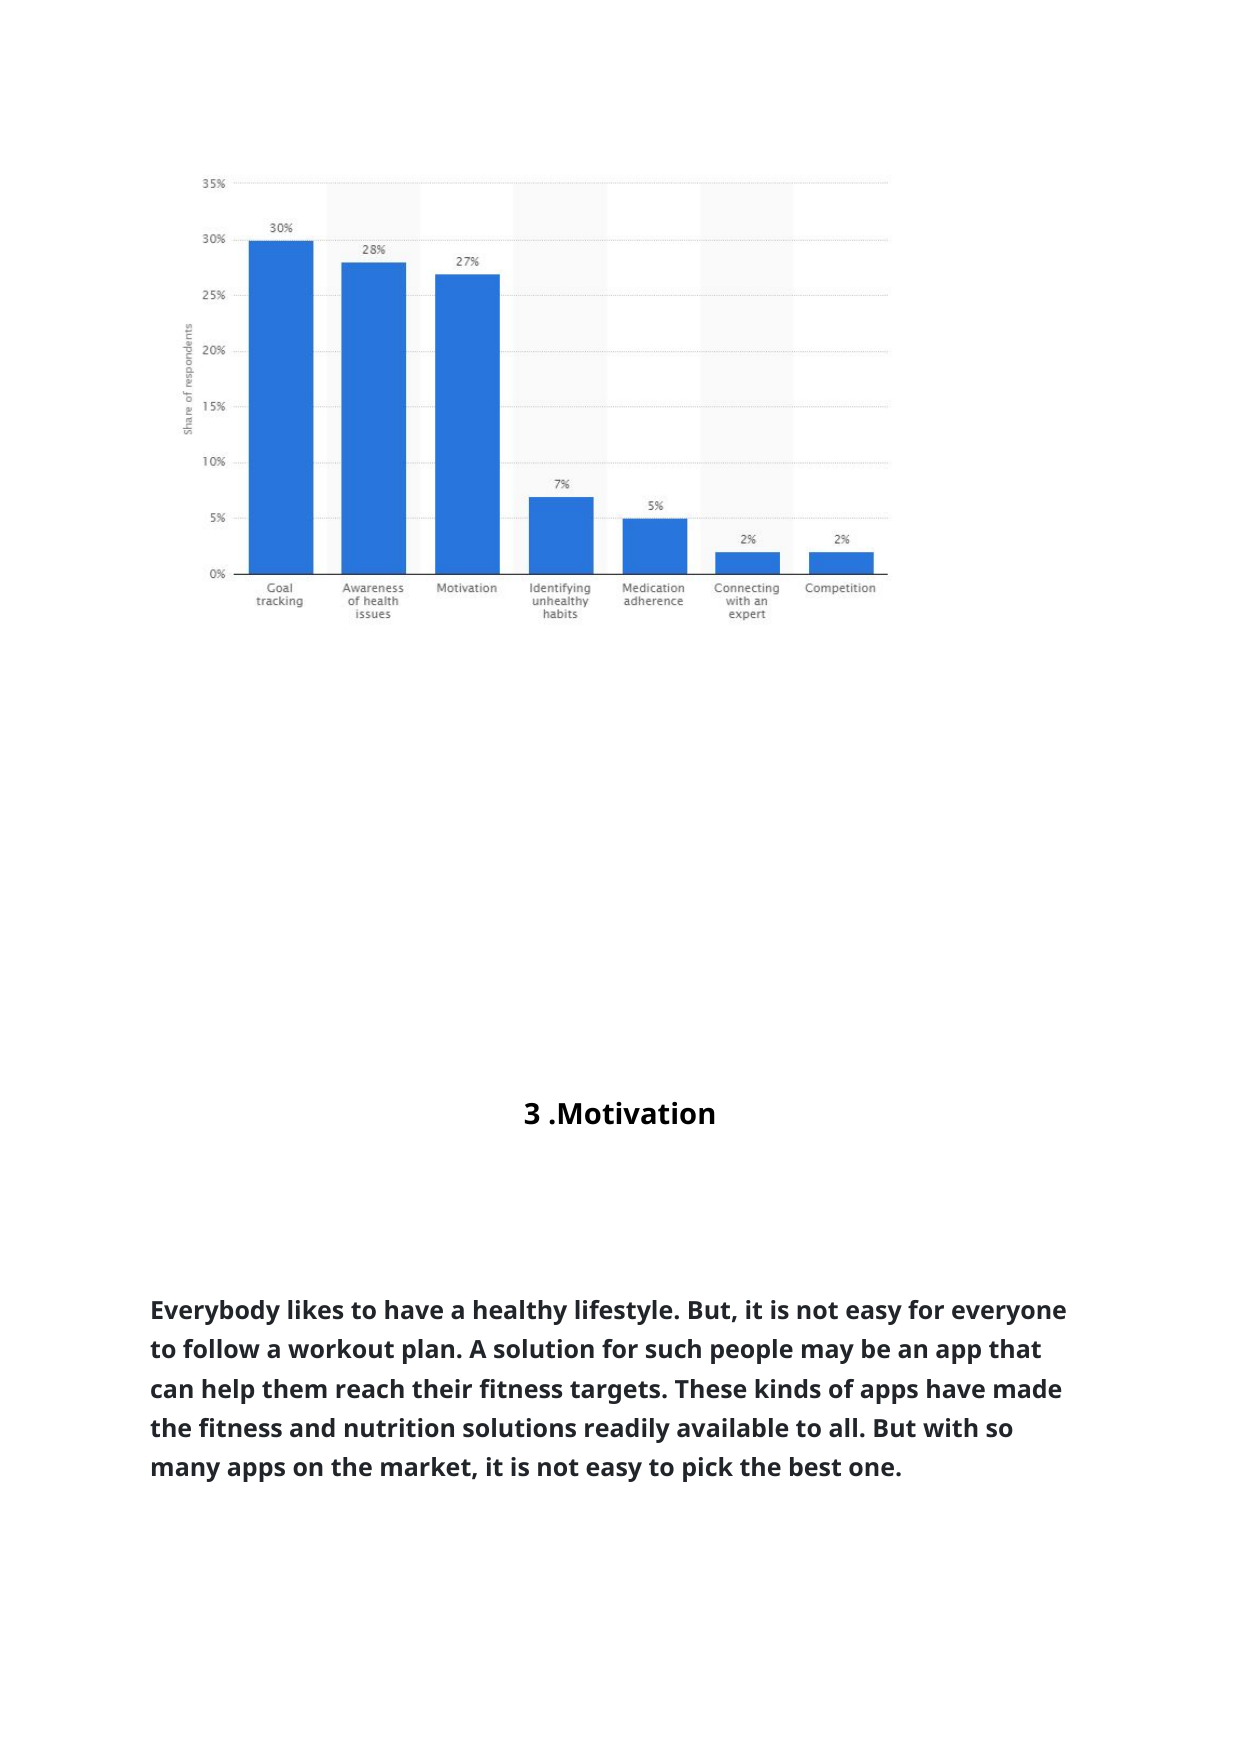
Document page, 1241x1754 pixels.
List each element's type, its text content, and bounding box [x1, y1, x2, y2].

text 3 .Motivation [150, 1094, 1090, 1133]
text Everybody likes to have a healthy lifestyle. But, it is not easy for everyone to follow a workout plan. A solution for such people may be an app that can help them reach their fitness targets. These kinds of apps have made the fitness and nutrition solutions readily available to all. But with so many apps on the market, it is not easy to pick the best one. [150, 1293, 1090, 1484]
